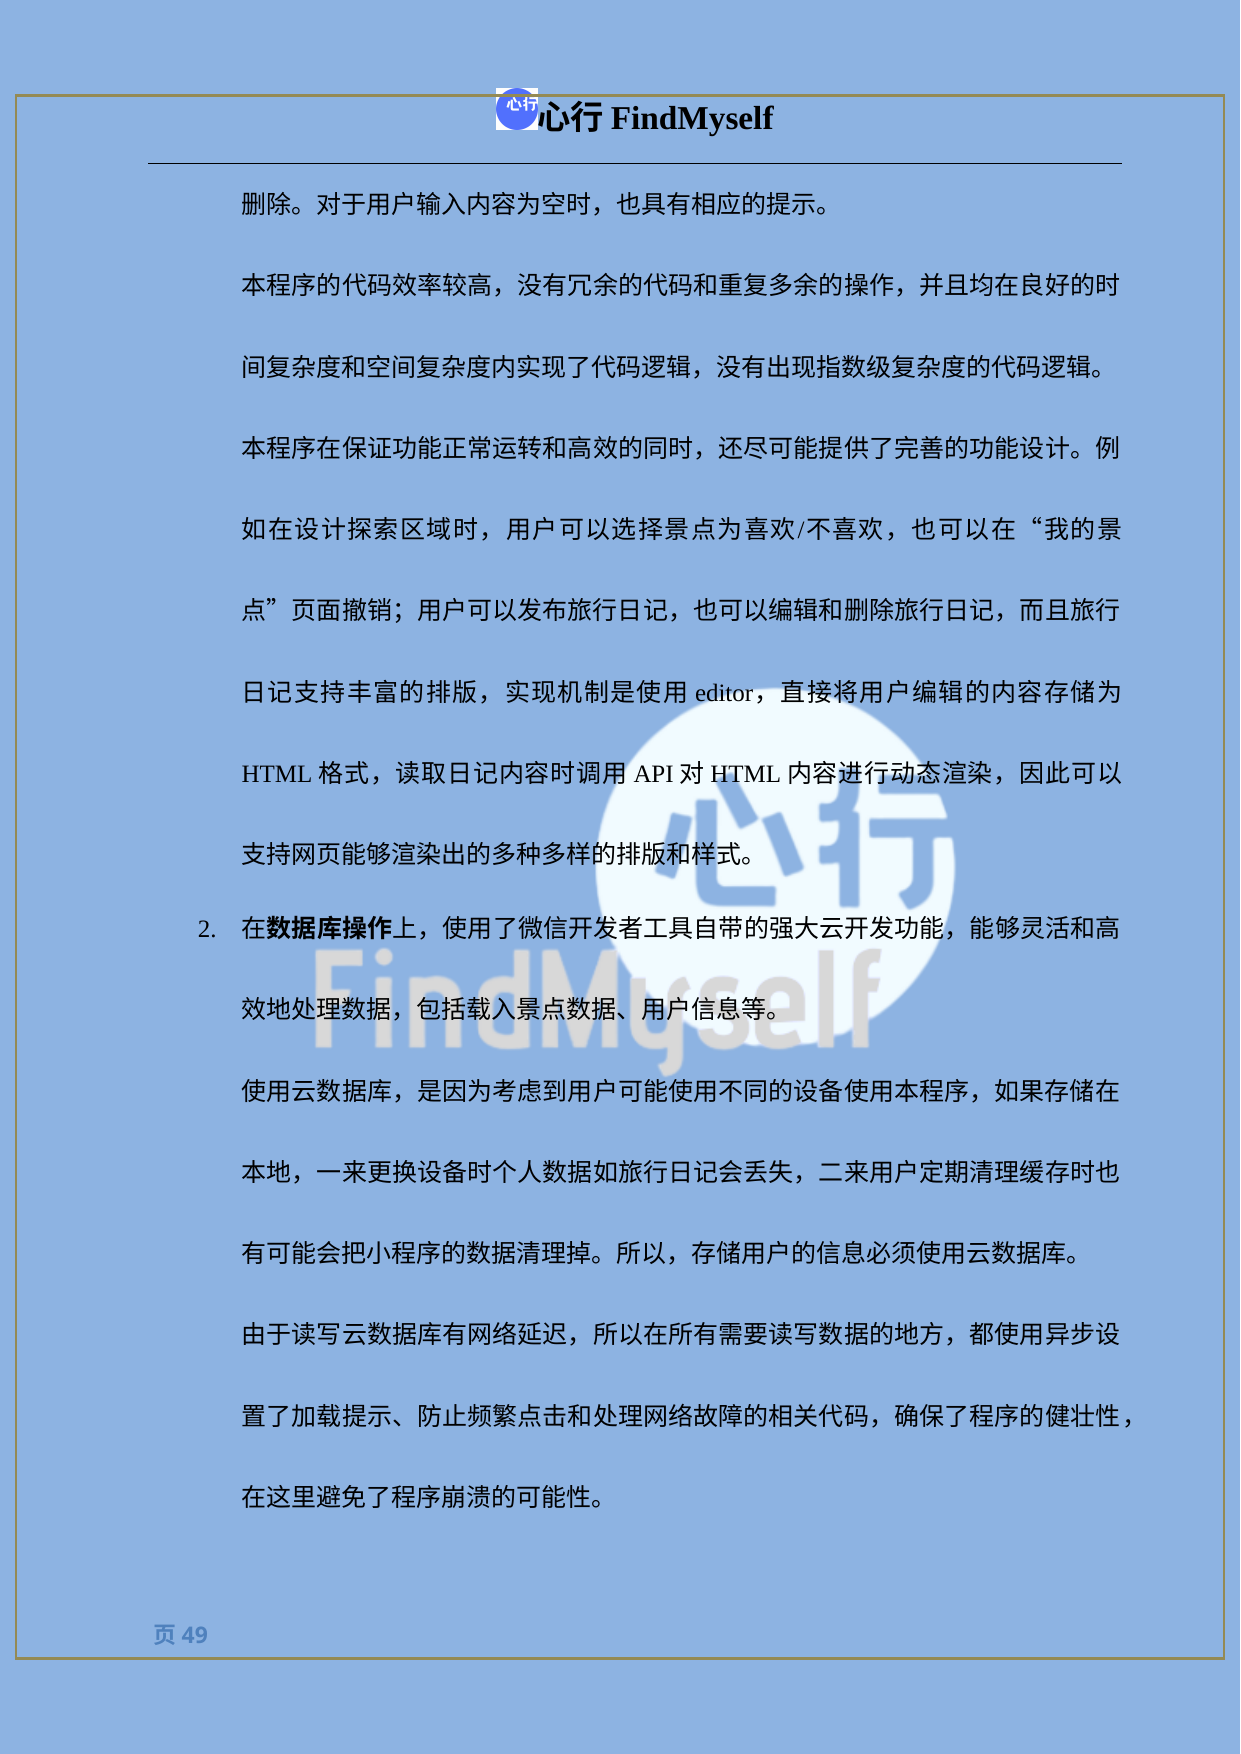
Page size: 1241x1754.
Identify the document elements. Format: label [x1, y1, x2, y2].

list [198, 894, 1122, 1528]
picture [496, 97, 538, 130]
list [198, 170, 1122, 885]
picture [496, 88, 538, 94]
